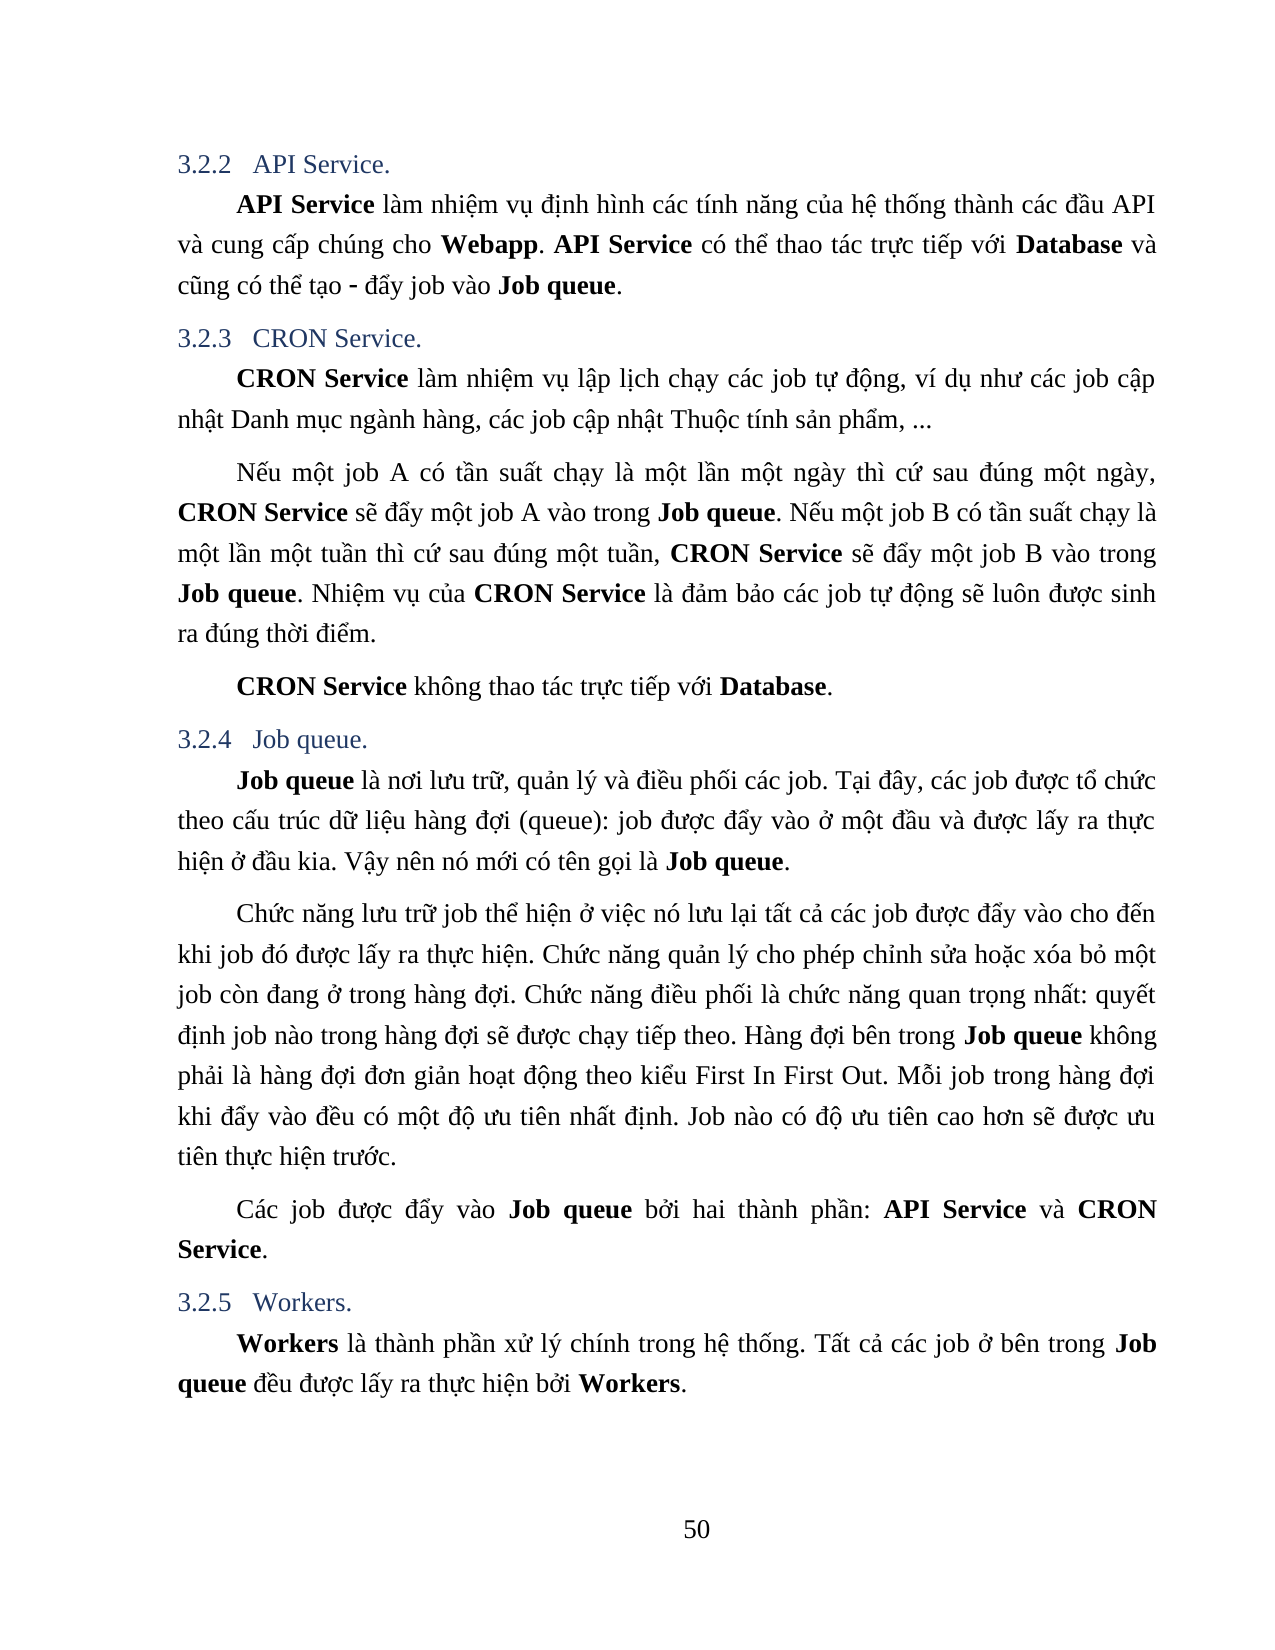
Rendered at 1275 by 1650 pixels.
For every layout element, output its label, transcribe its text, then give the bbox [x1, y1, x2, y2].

subtitle API Service. [177, 148, 1157, 179]
subtitle Workers. [177, 1286, 1157, 1317]
text CRON Service làm nhiệm vụ lập lịch chạy các job tự động, ví dụ như các job cập nhật Danh mục ngành hàng, các job cập nhật Thuộc tính sản phẩm, ... [177, 362, 1157, 434]
text API Service làm nhiệm vụ định hình các tính năng của hệ thống thành các đầu API và cung cấp chúng cho Webapp. API Service có thể thao tác trực tiếp với Database và cũng có thể tạo đẩy job vào Job queue. [177, 188, 1157, 300]
text Các job được đẩy vào Job queue bởi hai thành phần: API Service và CRON Service. [177, 1193, 1157, 1264]
text Nếu một job A có tần suất chạy là một lần một ngày thì cứ sau đúng một ngày, CRON Service sẽ đẩy một job A vào trong Job queue. Nếu một job B có tần suất chạy là một lần một tuần thì cứ sau đúng một tuần, CRON Service sẽ đẩy một job B vào trong Job queue. Nhiệm vụ của CRON Service là đảm bảo các job tự động sẽ luôn được sinh ra đúng thời điểm. [177, 456, 1157, 649]
text CRON Service không thao tác trực tiếp với Database. [177, 670, 1157, 702]
subtitle CRON Service. [177, 322, 1157, 353]
text Workers là thành phần xử lý chính trong hệ thống. Tất cả các job ở bên trong Job queue đều được lấy ra thực hiện bởi Workers. [177, 1327, 1157, 1398]
text Chức năng lưu trữ job thể hiện ở việc nó lưu lại tất cả các job được đẩy vào cho đến khi job đó được lấy ra thực hiện. Chức năng quản lý cho phép chỉnh sửa hoặc xóa bỏ một job còn đang ở trong hàng đợi. Chức năng điều phối là chức năng quan trọng nhất: quyết định job nào trong hàng đợi sẽ được chạy tiếp theo. Hàng đợi bên trong Job queue không phải là hàng đợi đơn giản hoạt động theo kiểu First In First Out. Mỗi job trong hàng đợi khi đẩy vào đều có một độ ưu tiên nhất định. Job nào có độ ưu tiên cao hơn sẽ được ưu tiên thực hiện trước. [177, 897, 1157, 1171]
subtitle Job queue. [177, 723, 1157, 754]
text Job queue là nơi lưu trữ, quản lý và điều phối các job. Tại đây, các job được tổ chức theo cấu trúc dữ liệu hàng đợi (queue): job được đẩy vào ở một đầu và được lấy ra thực hiện ở đầu kia. Vậy nên nó mới có tên gọi là Job queue. [177, 764, 1157, 876]
